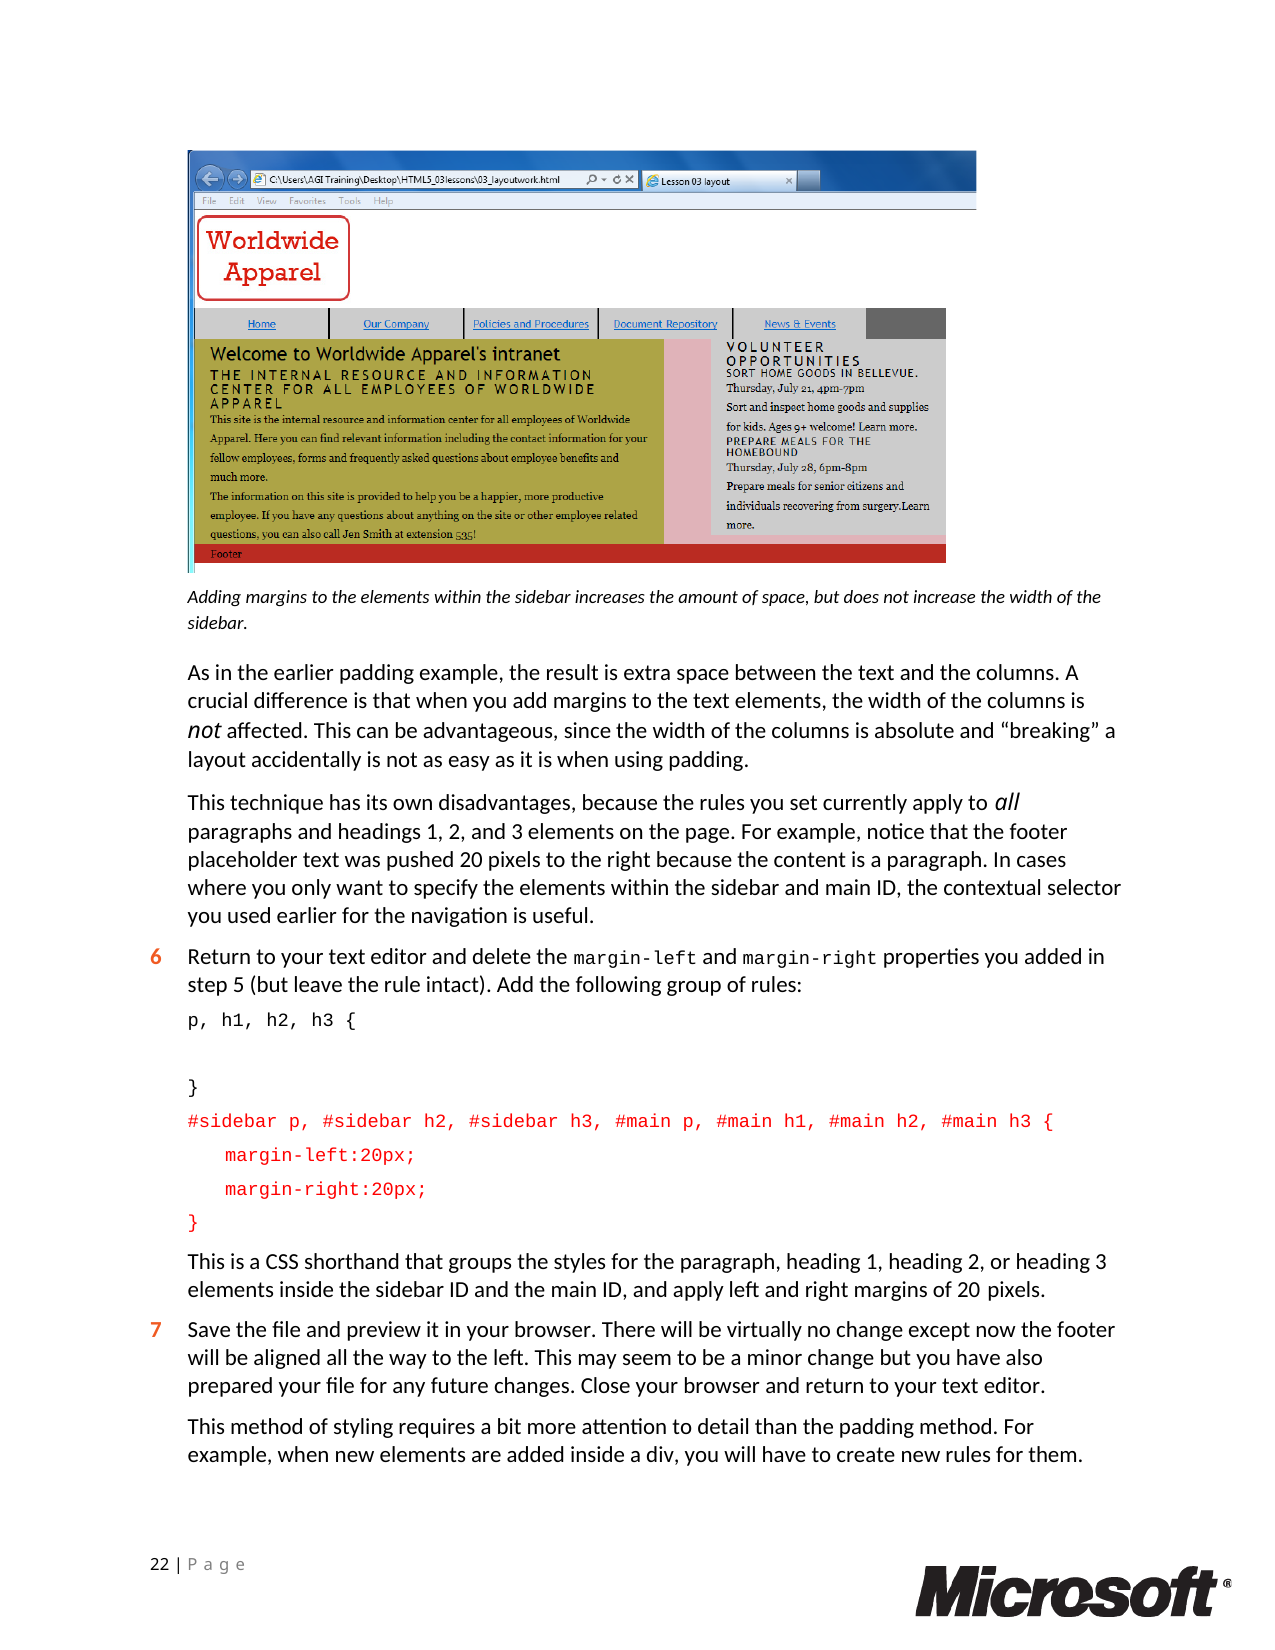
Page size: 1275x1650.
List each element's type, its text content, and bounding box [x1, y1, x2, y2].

text } [187, 1078, 1125, 1099]
text p, h1, h2, h3 { [187, 1011, 1125, 1032]
text Return to your text editor and delete the margin-left and margin-right properties you added in step 5 (but leave the rule intact). Add the following group of rules: [150, 942, 1125, 998]
list This technique has its own disadvantages, because the rules you set currently apply to all paragraphs and headings 1, 2, and 3 elements on the page. For example, notice that the footer placeholder text was pushed 20 pixels to the right because the content is a paragraph. In cases where you only want to specify the elements within the sidebar and main ID, the contextual selector you used earlier for the navigation is useful. [187, 786, 1125, 929]
text #sidebar p, #sidebar h2, #sidebar h3, #main p, #main h1, #main h2, #main h3 { [187, 1112, 1125, 1133]
text Adding margins to the elements within the sidebar increases the amount of space, but does not increase the width of the sidebar. [187, 585, 1125, 634]
picture [187, 150, 977, 573]
text margin-right:20px; [187, 1179, 1125, 1201]
list As in the earlier padding example, the result is extra space between the text and the columns. A crucial difference is that when you add margins to the text elements, the width of the columns is not affected. This can be advantageous, since the width of the columns is absolute and “breaking” a layout accidentally is not as easy as it is when using padding. [187, 658, 1125, 774]
text Save the file and preview it in your browser. There will be virtually no change except now the footer will be aligned all the way to the left. This may seem to be a minor change but you have also prepared your file for any future changes. Close your browser and return to your text editor. [150, 1315, 1125, 1399]
text margin-left:20px; [187, 1146, 1125, 1167]
picture [915, 1566, 1232, 1617]
text } [187, 1213, 1125, 1234]
list This is a CSS shorthand that groups the styles for the paragraph, heading 1, heading 2, or heading 3 elements inside the sidebar ID and the main ID, and apply left and right margins of 20 pixels. [187, 1247, 1125, 1303]
list This method of styling requires a bit more attention to detail than the padding method. For example, when new elements are added inside a div, you will have to create new rules for them. [187, 1412, 1125, 1468]
